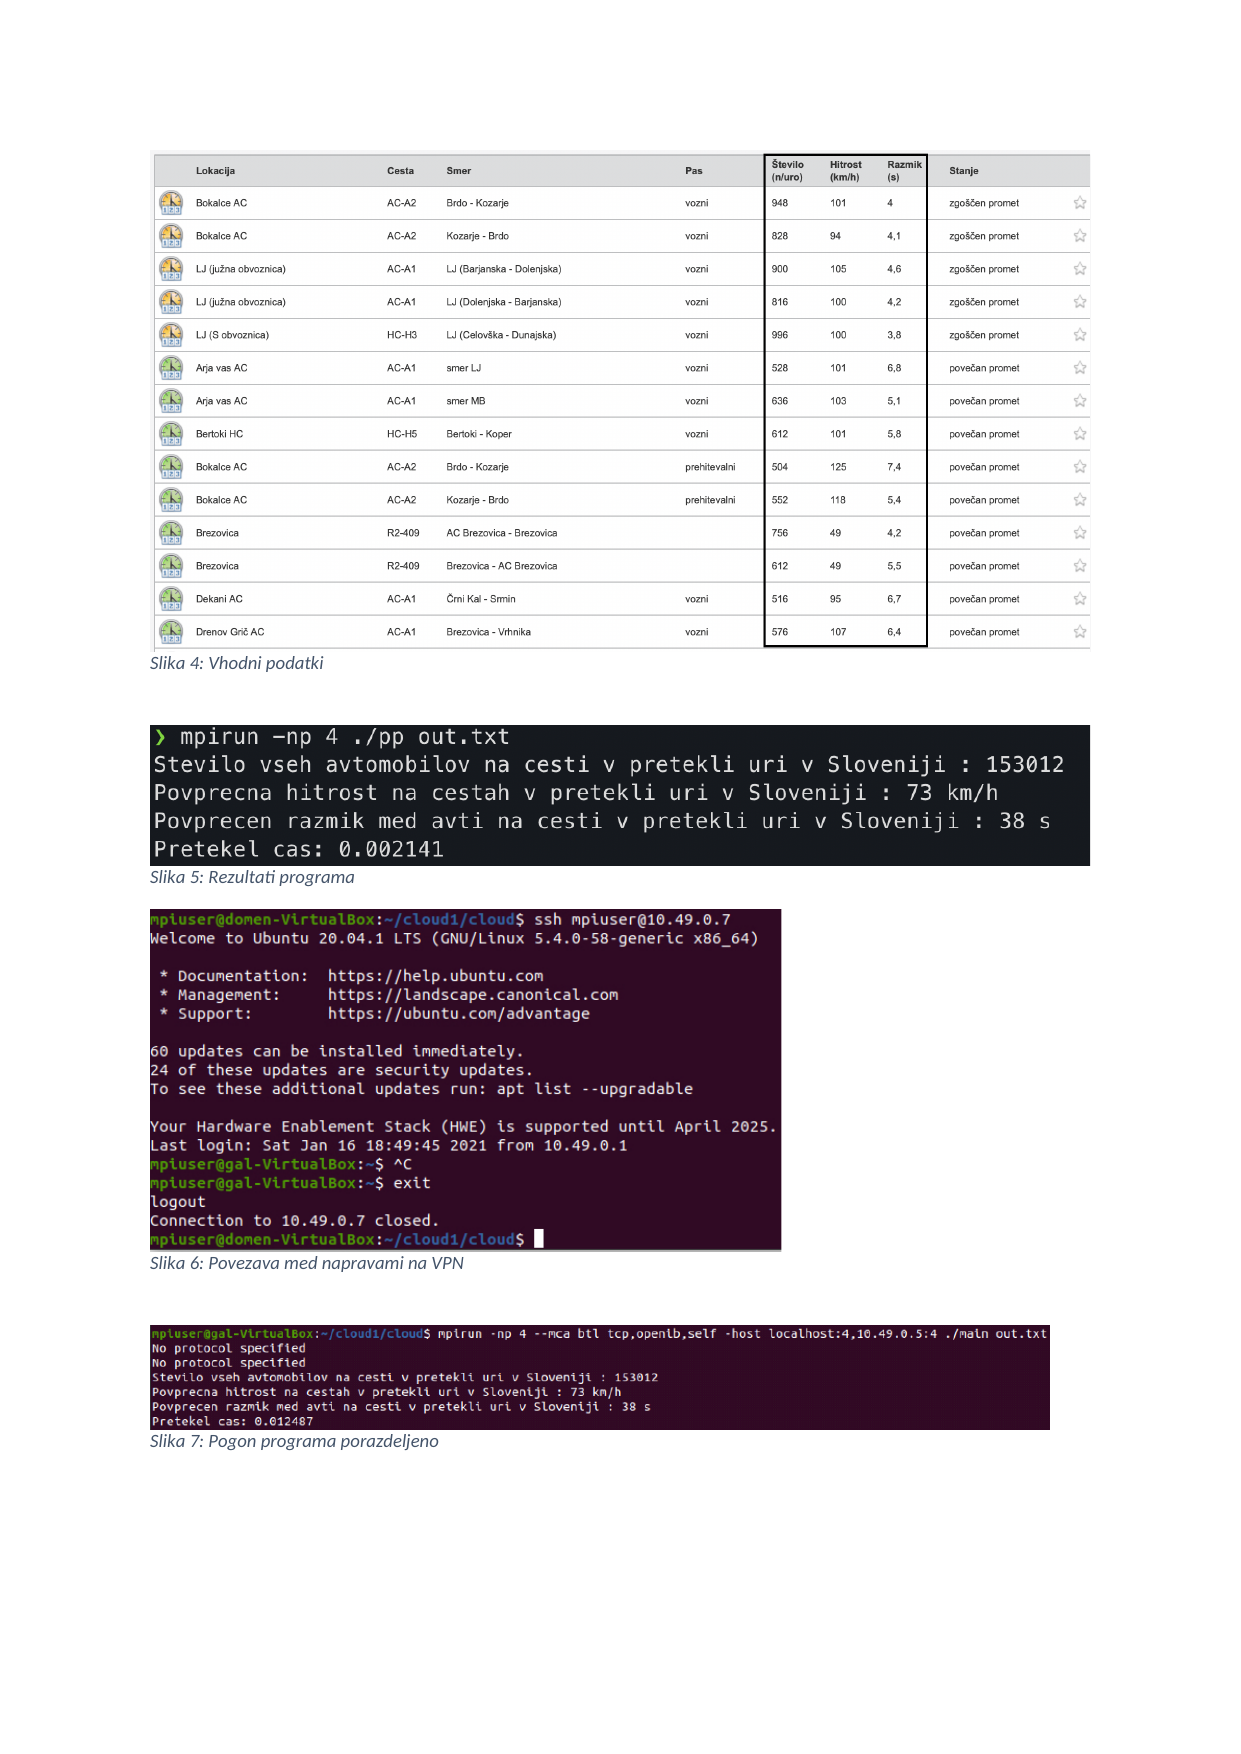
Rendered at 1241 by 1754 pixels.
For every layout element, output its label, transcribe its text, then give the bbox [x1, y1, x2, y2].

picture [150, 909, 782, 1252]
picture [150, 150, 1091, 652]
picture [150, 725, 1091, 866]
text Slika 5: Rezultati programa [150, 866, 1090, 889]
text Slika 4: Vhodni podatki [150, 652, 1090, 674]
